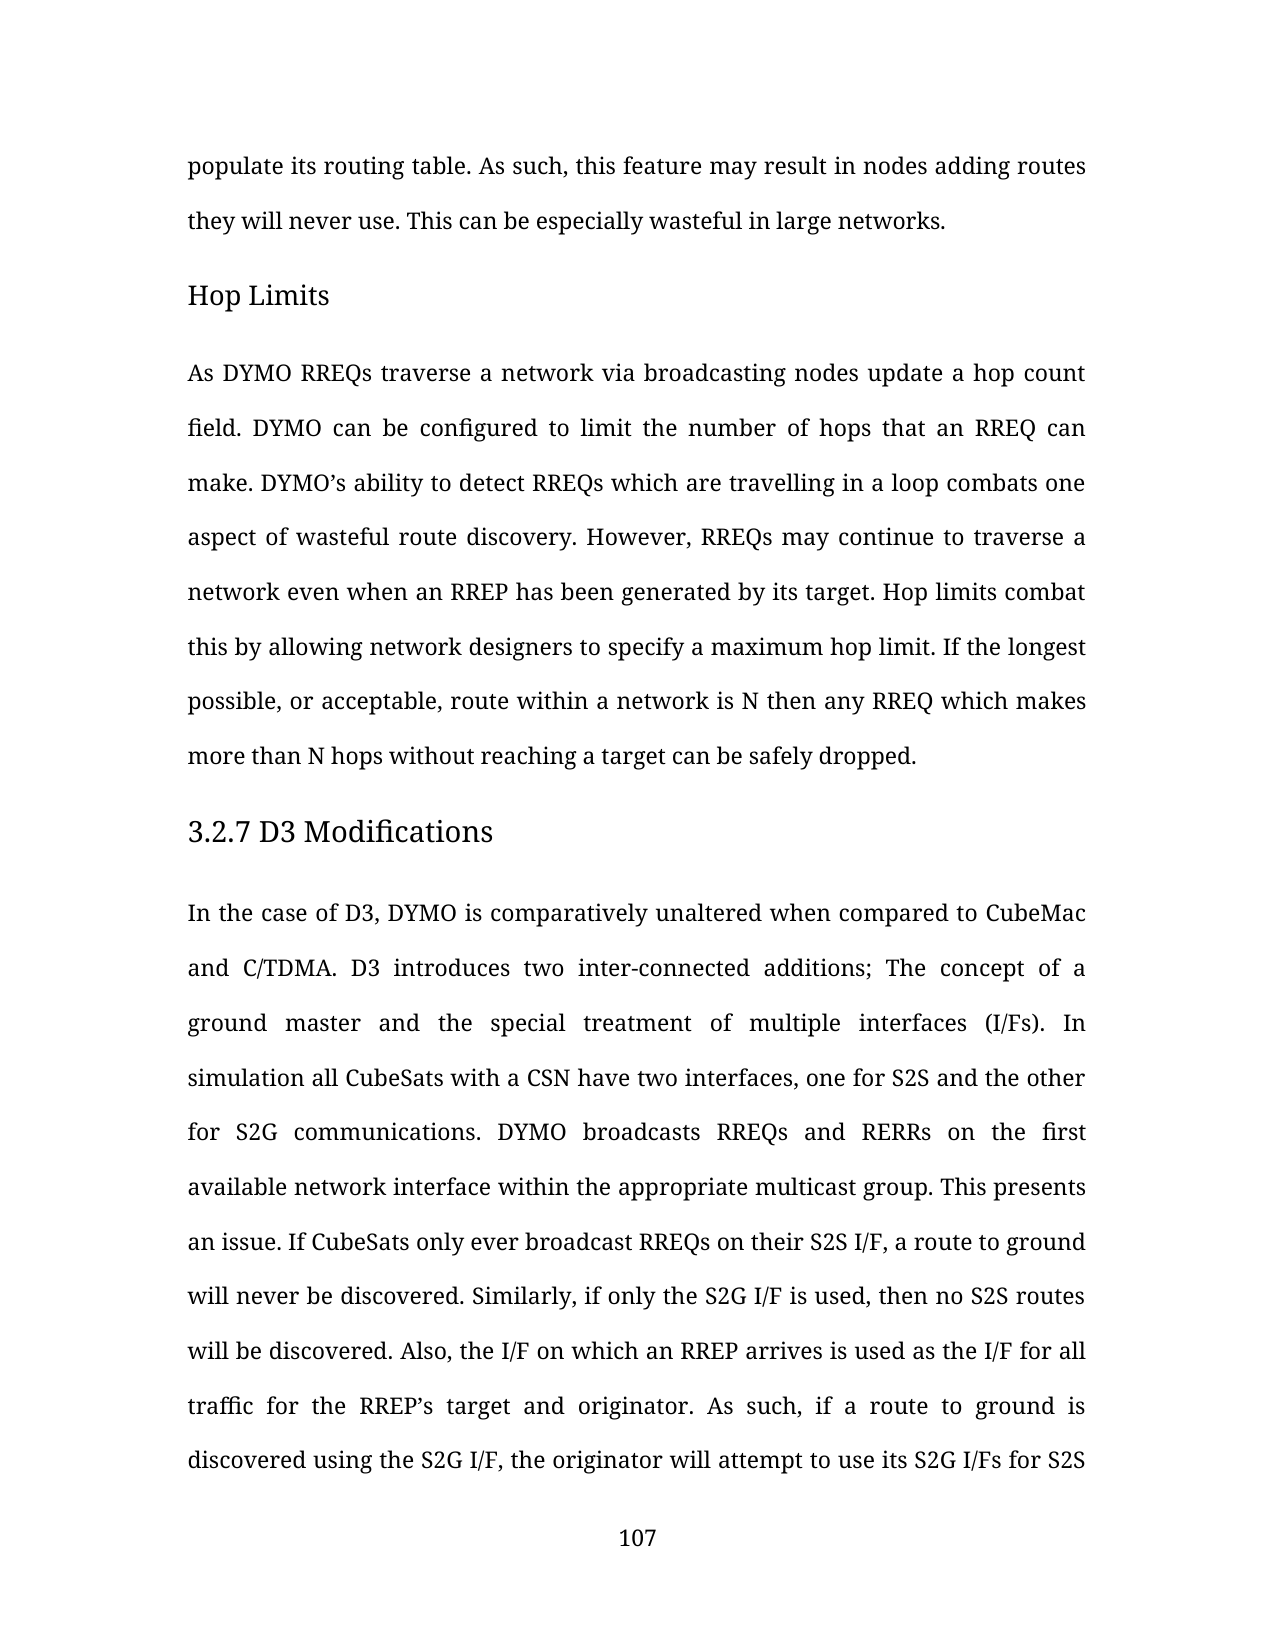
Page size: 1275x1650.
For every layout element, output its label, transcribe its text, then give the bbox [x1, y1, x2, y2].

subtitle D3 Modifications [187, 811, 1087, 851]
subtitle Hop Limits [187, 276, 1087, 313]
text As DYMO RREQs traverse a network via broadcasting nodes update a hop count field. DYMO can be configured to limit the number of hops that an RREQ can make. DYMO’s ability to detect RREQs which are travelling in a loop combats one aspect of wasteful route discovery. However, RREQs may continue to traverse a network even when an RREP has been generated by its target. Hop limits combat this by allowing network designers to specify a maximum hop limit. If the longest possible, or acceptable, route within a network is N then any RREQ which makes more than N hops without reaching a target can be safely dropped. [187, 357, 1087, 771]
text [187, 897, 1087, 1476]
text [187, 150, 1087, 236]
